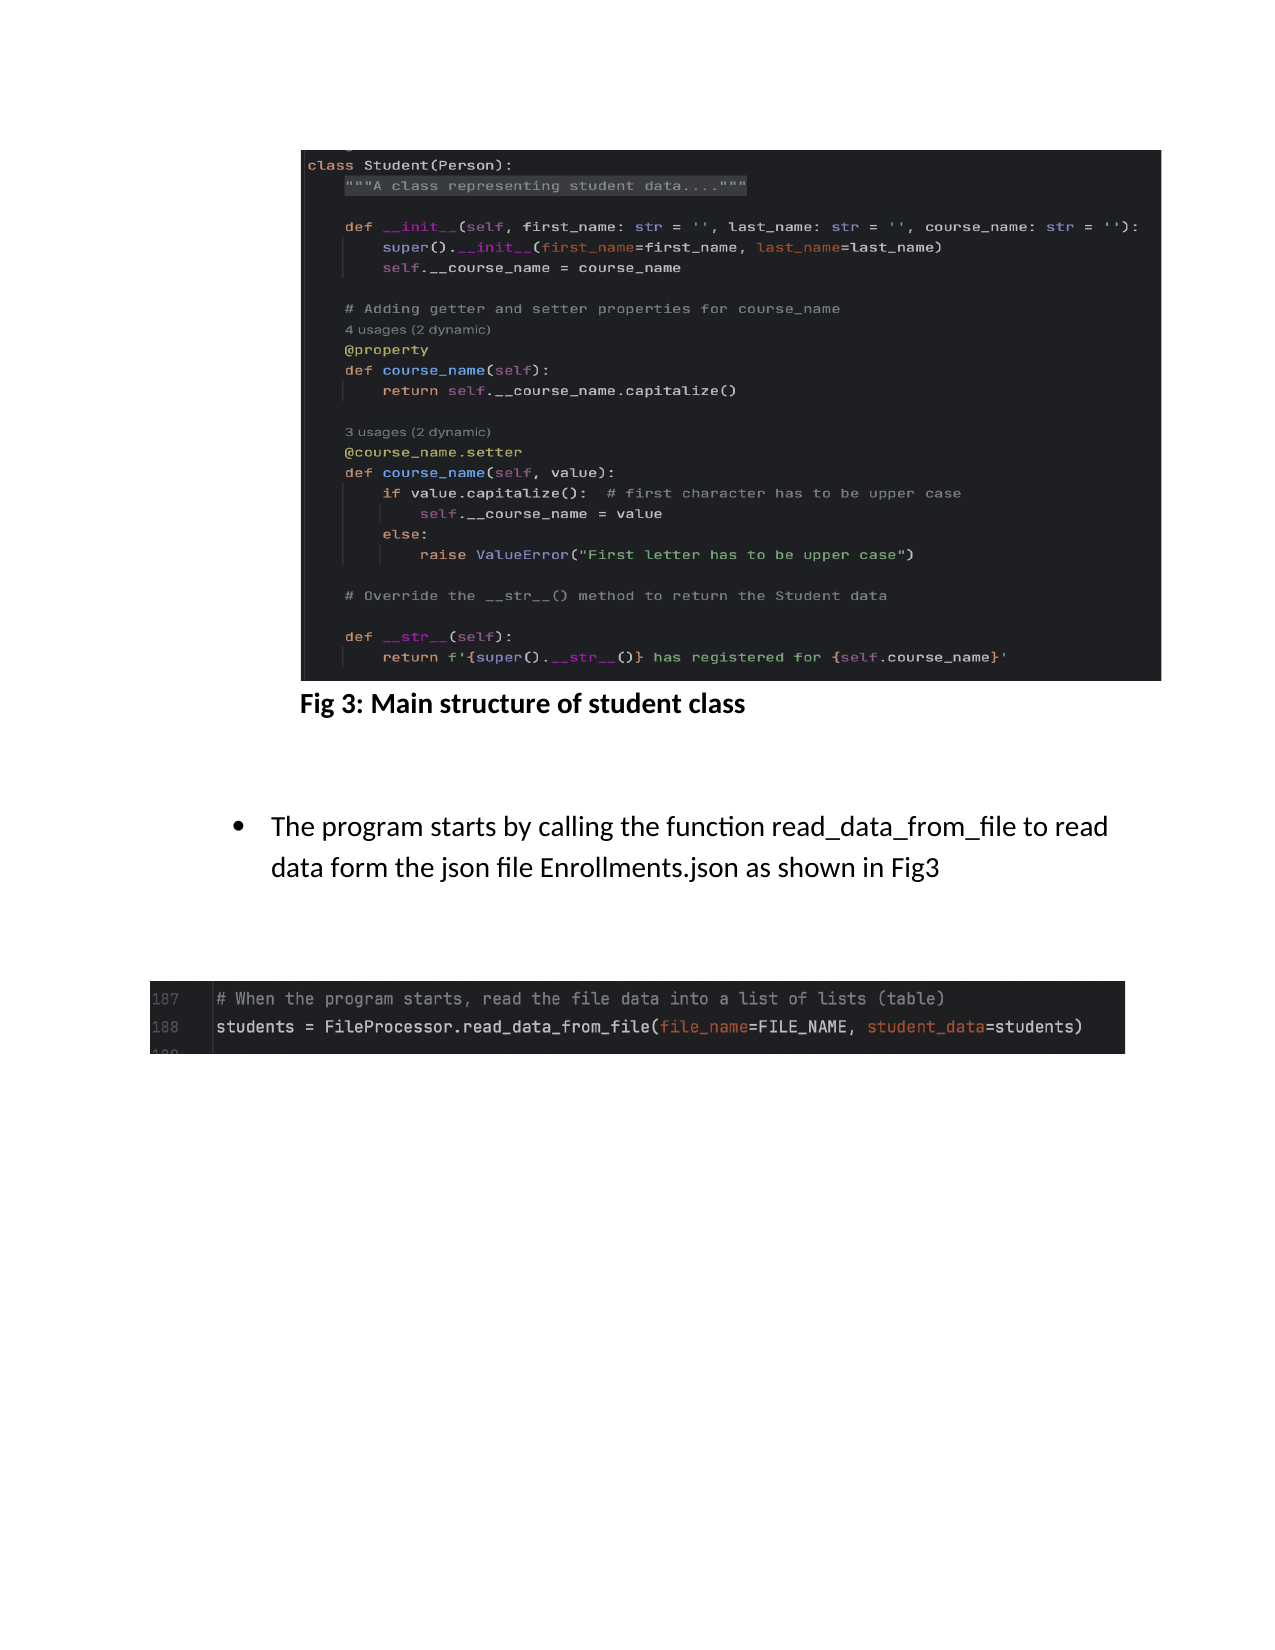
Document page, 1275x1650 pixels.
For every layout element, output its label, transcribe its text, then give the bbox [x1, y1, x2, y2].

list Fig 3: Main structure of student class [271, 685, 1125, 720]
list The program starts by calling the function read_data_from_file to read data form the json file Enrollments.json as shown in Fig3 [233, 808, 1125, 885]
picture [150, 981, 1125, 1054]
picture [300, 150, 1162, 681]
